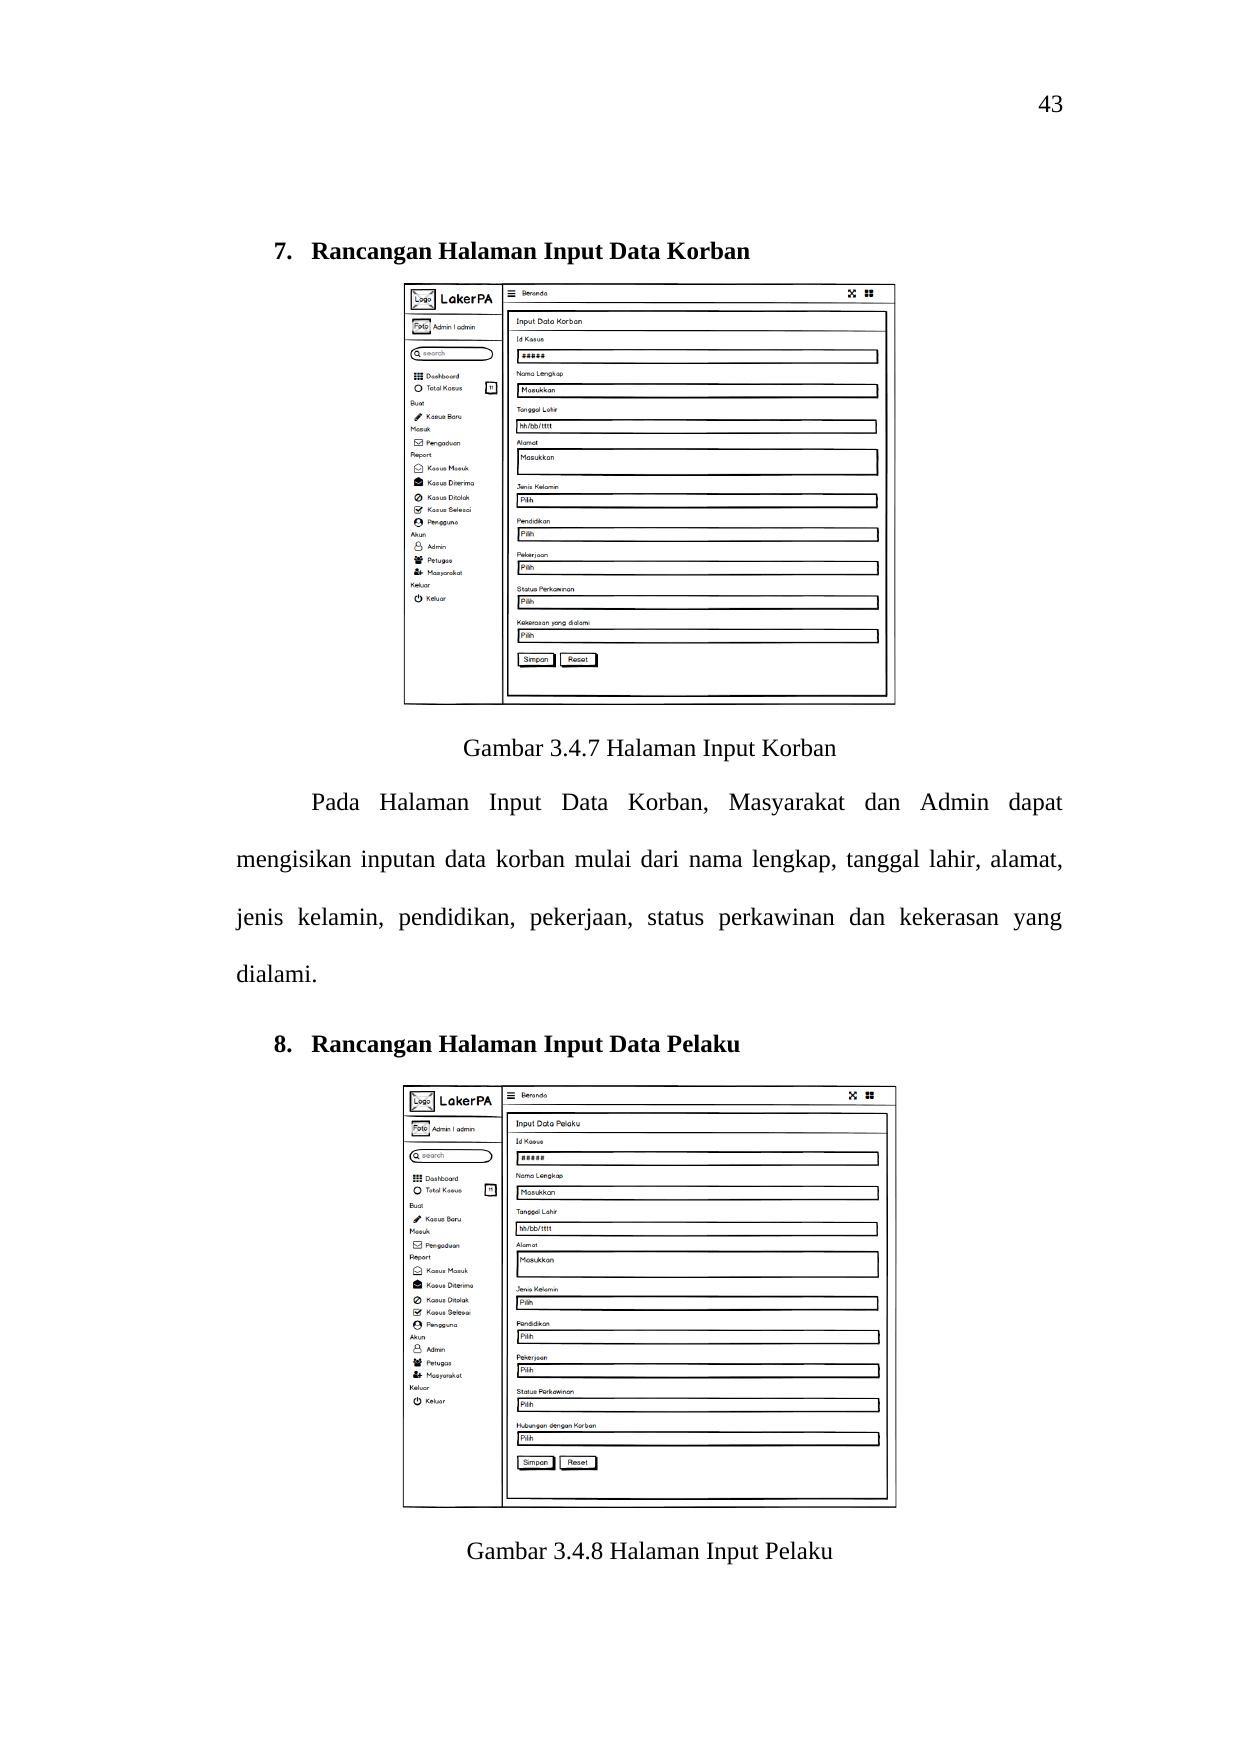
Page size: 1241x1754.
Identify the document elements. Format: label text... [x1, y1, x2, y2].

text Pada Halaman Input Data Korban, Masyarakat dan Admin dapat mengisikan inputan data korban mulai dari nama lengkap, tanggal lahir, alamat, jenis kelamin, pendidikan, pekerjaan, status perkawinan dan kekerasan yang dialami. [236, 787, 1063, 988]
picture [403, 283, 896, 705]
picture [402, 1085, 897, 1508]
list Rancangan Halaman Input Data Pelaku [274, 1029, 1063, 1058]
text Gambar 3.4.8 Halaman Input Pelaku [236, 1536, 1063, 1565]
list Rancangan Halaman Input Data Korban [274, 236, 1063, 265]
text Gambar 3.4.7 Halaman Input Korban [236, 733, 1063, 762]
